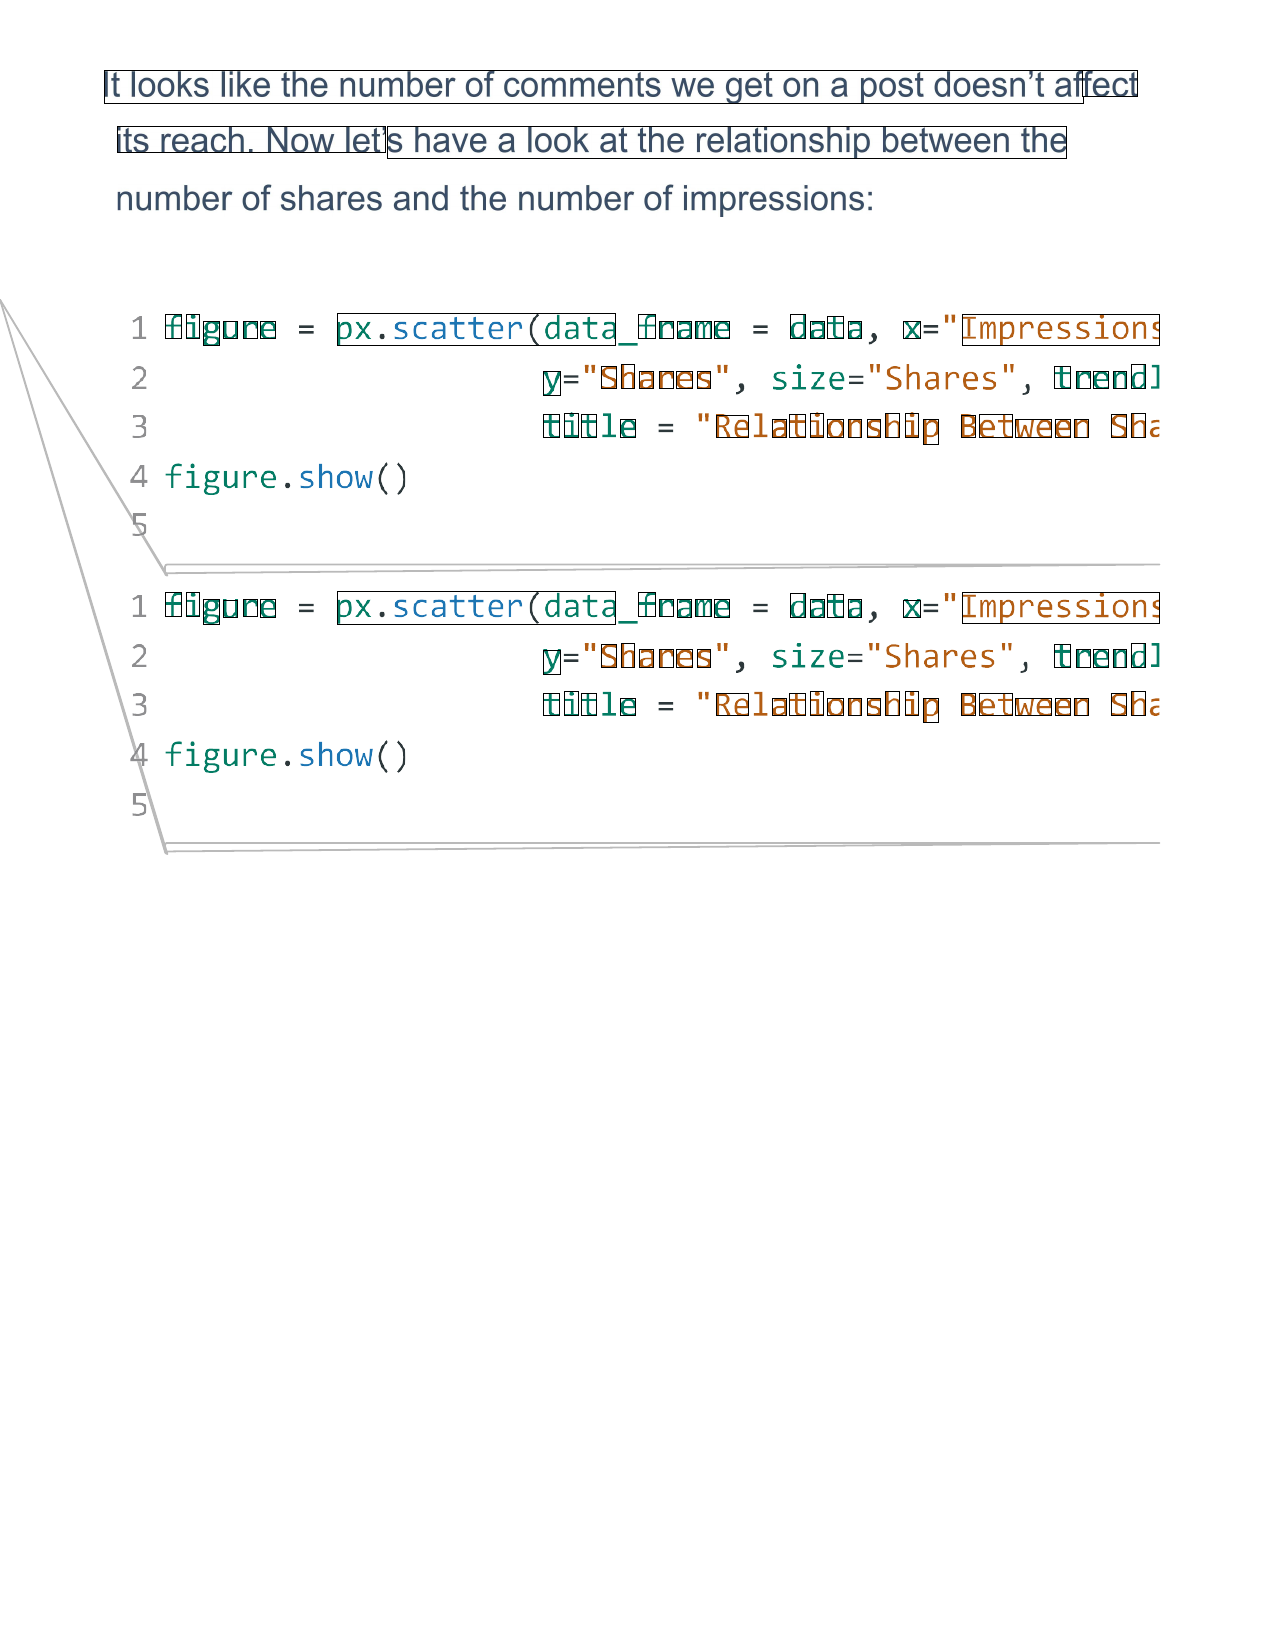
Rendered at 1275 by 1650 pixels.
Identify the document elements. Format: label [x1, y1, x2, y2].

picture [582, 415, 596, 437]
picture [166, 315, 181, 338]
picture [165, 740, 406, 773]
picture [811, 692, 823, 715]
picture [715, 600, 729, 617]
picture [678, 322, 691, 338]
picture [261, 600, 275, 617]
picture [677, 650, 692, 667]
picture [715, 322, 729, 338]
picture [904, 601, 920, 617]
picture [1094, 650, 1108, 667]
picture [828, 420, 843, 437]
picture [698, 372, 710, 388]
picture [660, 650, 673, 667]
picture [132, 595, 147, 617]
picture [621, 699, 635, 715]
picture [602, 645, 616, 667]
picture [963, 315, 1159, 345]
picture [224, 322, 237, 338]
picture [1016, 699, 1051, 715]
picture [1056, 699, 1070, 715]
picture [105, 71, 1083, 103]
picture [980, 415, 1012, 437]
picture [924, 420, 938, 444]
picture [132, 693, 147, 716]
picture [640, 372, 653, 388]
picture [924, 699, 938, 722]
picture [811, 322, 824, 338]
picture [962, 694, 975, 715]
picture [1112, 694, 1126, 715]
picture [980, 694, 1012, 715]
picture [1114, 372, 1126, 388]
picture [660, 372, 673, 388]
picture [791, 594, 805, 617]
picture [717, 416, 748, 437]
picture [187, 315, 199, 338]
picture [132, 513, 147, 536]
picture [963, 593, 1159, 623]
picture [544, 651, 560, 674]
picture [886, 414, 899, 437]
picture [1132, 414, 1145, 437]
picture [582, 694, 596, 715]
picture [132, 415, 147, 438]
picture [166, 593, 181, 616]
picture [773, 364, 1030, 395]
picture [338, 314, 615, 345]
picture [130, 465, 148, 487]
picture [698, 650, 710, 667]
picture [1132, 644, 1145, 667]
picture [904, 322, 920, 338]
picture [790, 694, 805, 715]
picture [1114, 650, 1126, 667]
picture [244, 322, 257, 338]
picture [906, 414, 918, 437]
picture [811, 414, 823, 437]
picture [696, 600, 711, 616]
picture [1132, 692, 1145, 715]
picture [868, 699, 880, 715]
picture [773, 643, 1028, 673]
picture [544, 694, 559, 715]
picture [640, 650, 653, 667]
picture [791, 315, 805, 338]
picture [224, 601, 237, 617]
picture [565, 414, 578, 437]
picture [621, 420, 635, 437]
picture [130, 743, 148, 766]
picture [773, 699, 786, 715]
picture [622, 365, 634, 388]
picture [165, 462, 406, 495]
picture [117, 184, 872, 217]
picture [828, 595, 843, 617]
picture [1077, 372, 1090, 388]
picture [261, 322, 275, 338]
picture [132, 316, 147, 339]
picture [622, 644, 634, 667]
picture [773, 420, 786, 437]
picture [639, 315, 655, 338]
picture [1083, 71, 1137, 96]
picture [244, 600, 257, 616]
picture [660, 600, 673, 616]
picture [1112, 415, 1126, 437]
picture [849, 322, 861, 338]
picture [906, 692, 918, 715]
picture [1077, 650, 1090, 667]
picture [811, 600, 824, 617]
picture [132, 793, 147, 816]
picture [849, 420, 861, 437]
picture [1056, 420, 1070, 437]
picture [828, 699, 843, 715]
picture [660, 322, 673, 338]
picture [790, 415, 805, 437]
picture [602, 367, 616, 388]
picture [828, 317, 843, 338]
picture [544, 415, 559, 437]
picture [677, 372, 692, 388]
picture [1132, 365, 1145, 388]
picture [1075, 699, 1088, 715]
picture [132, 366, 147, 389]
picture [338, 592, 615, 624]
picture [639, 593, 655, 616]
picture [565, 692, 578, 715]
picture [868, 420, 880, 437]
picture [1055, 645, 1070, 667]
picture [717, 694, 748, 715]
picture [849, 699, 861, 715]
picture [696, 322, 711, 338]
picture [187, 593, 199, 616]
picture [388, 127, 1066, 158]
picture [886, 692, 899, 715]
picture [849, 600, 861, 617]
picture [1055, 367, 1070, 388]
picture [1016, 420, 1051, 437]
picture [678, 600, 691, 617]
picture [962, 416, 975, 437]
picture [544, 372, 560, 395]
picture [204, 600, 219, 624]
picture [1075, 420, 1088, 437]
picture [132, 644, 147, 667]
picture [204, 322, 219, 345]
picture [1094, 372, 1108, 388]
picture [118, 127, 385, 152]
